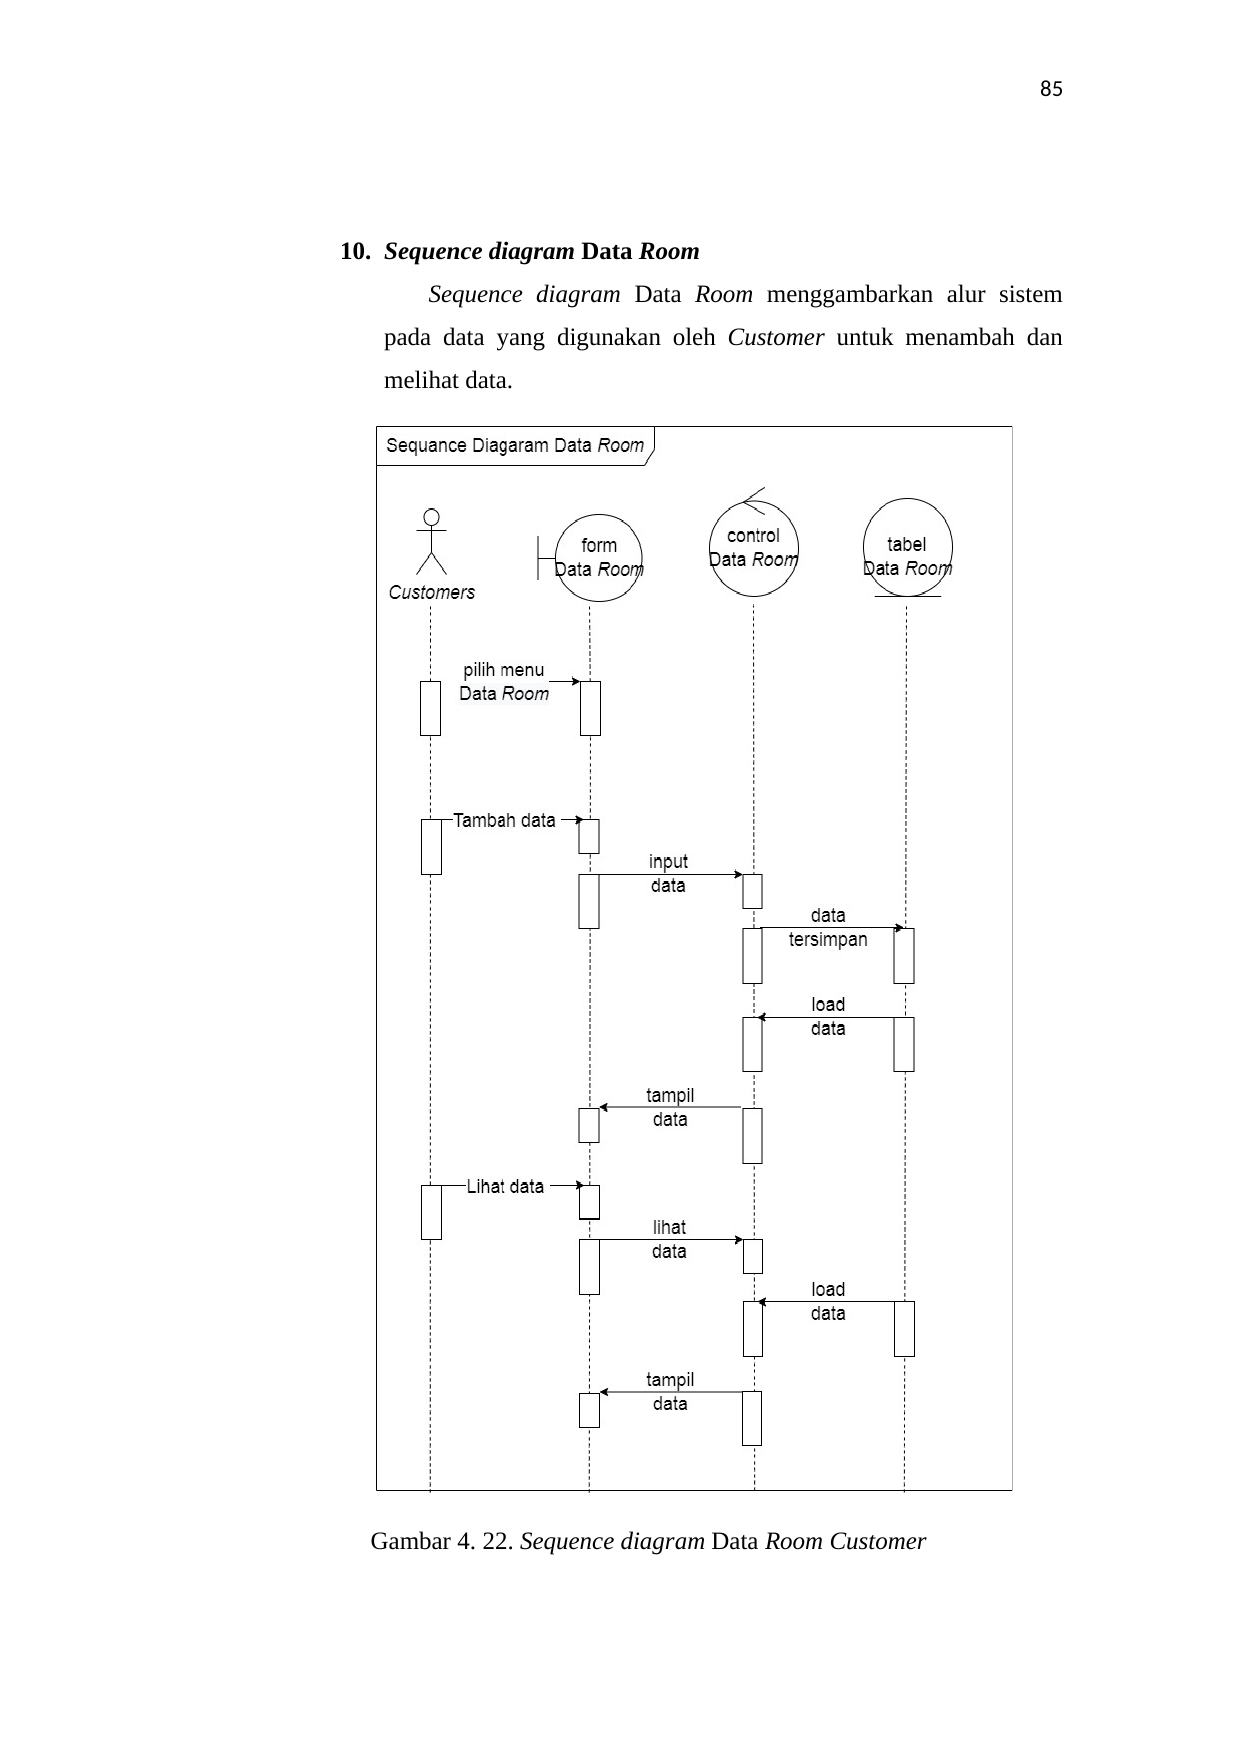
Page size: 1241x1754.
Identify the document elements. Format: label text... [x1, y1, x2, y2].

text Sequence diagram Data Room menggambarkan alur sistem pada data yang digunakan oleh Customer untuk menambah dan melihat data. [384, 279, 1063, 394]
text Gambar 4. 22. Sequence diagram Data Room Customer [236, 1526, 1063, 1555]
picture [375, 425, 1013, 1496]
list Sequence diagram Data Room [340, 236, 1063, 265]
